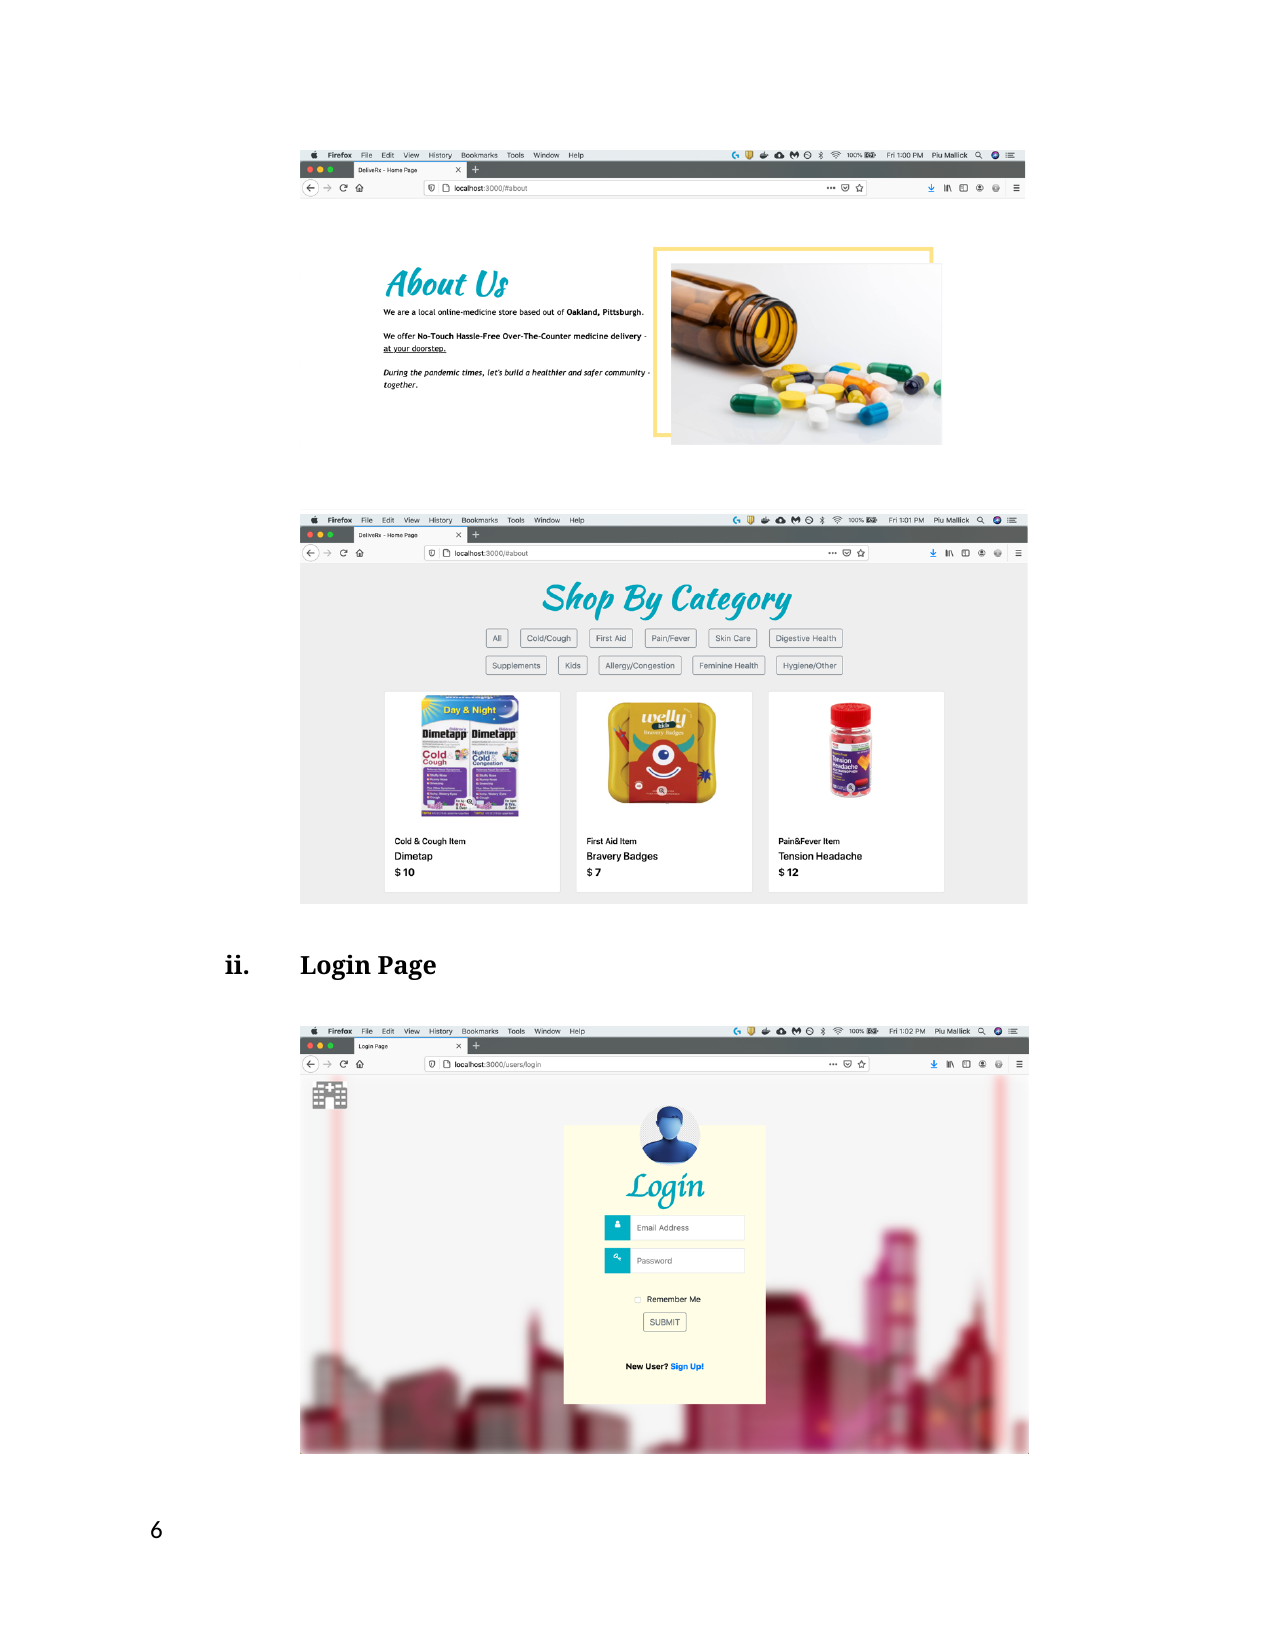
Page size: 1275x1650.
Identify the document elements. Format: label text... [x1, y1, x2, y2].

picture [300, 514, 1028, 904]
list Login Page [225, 948, 1125, 982]
picture [300, 150, 1026, 510]
picture [300, 1026, 1029, 1454]
